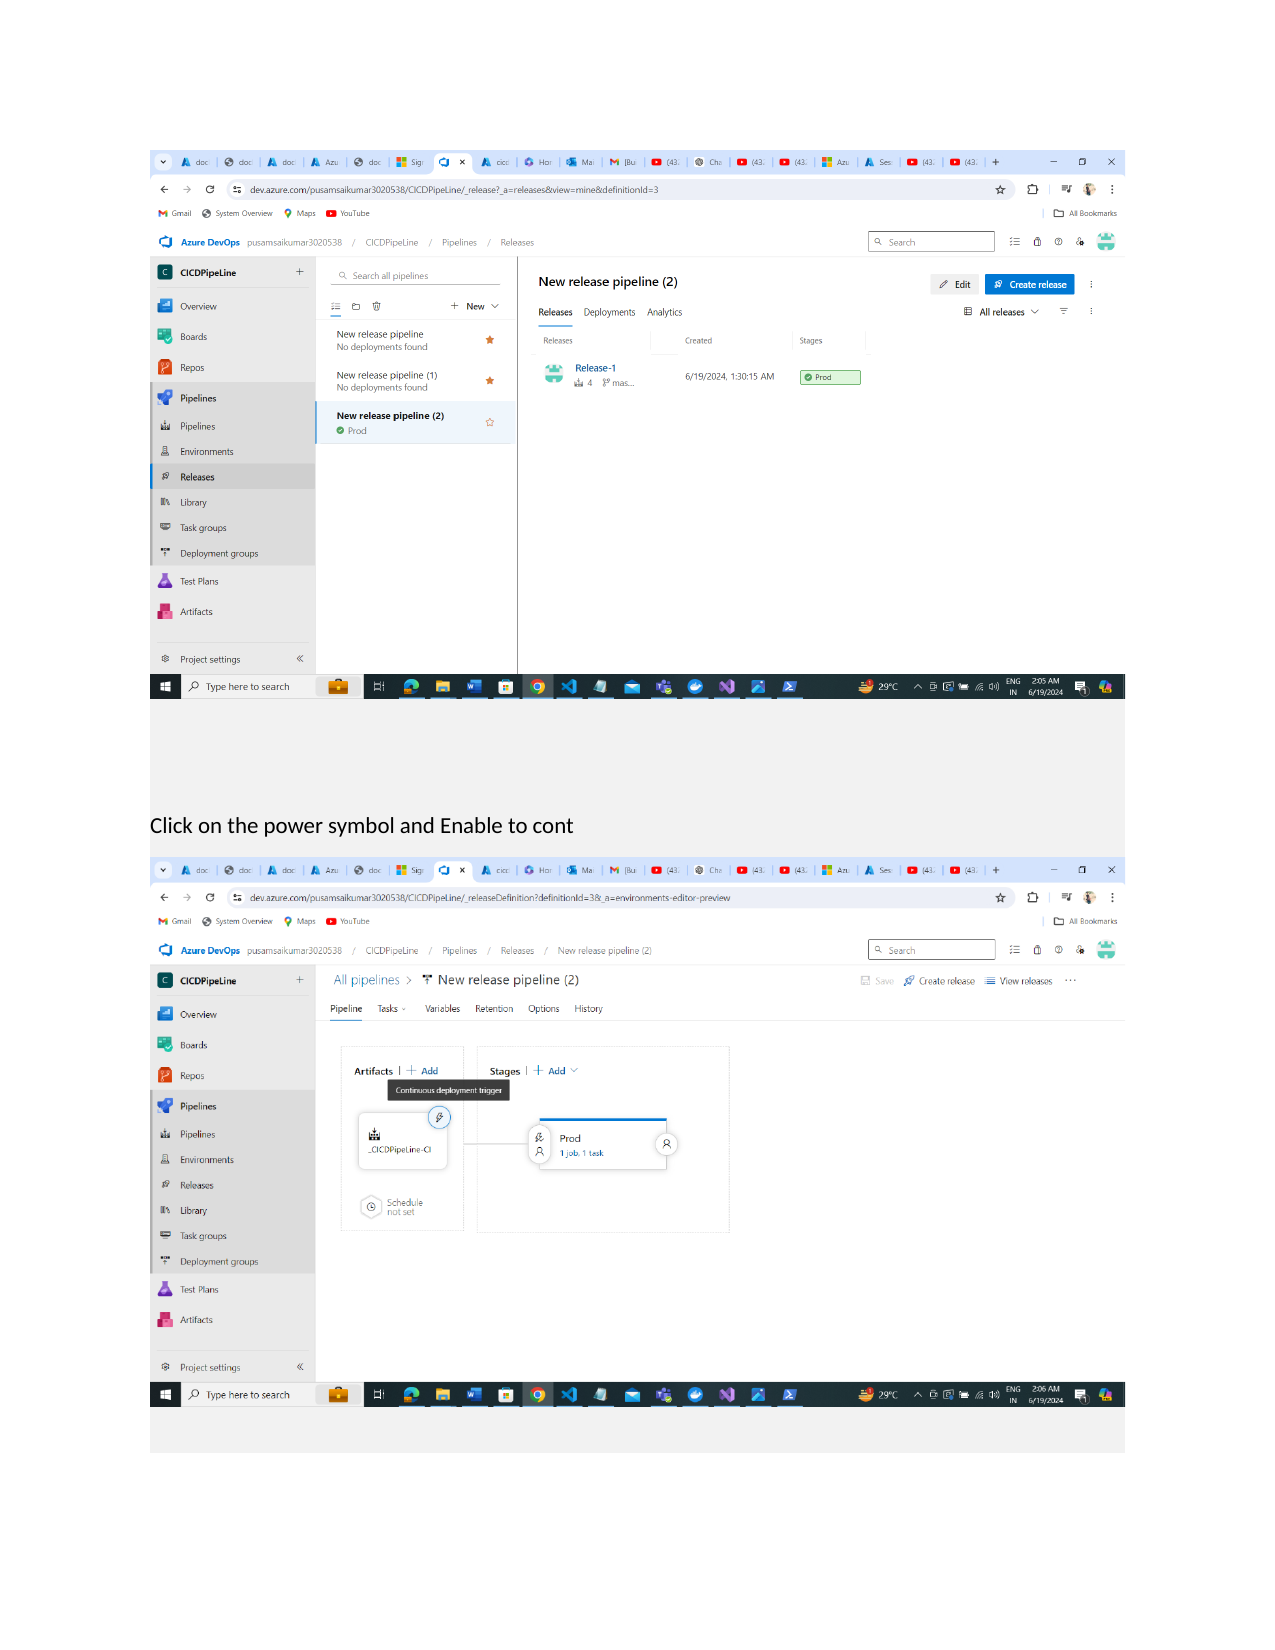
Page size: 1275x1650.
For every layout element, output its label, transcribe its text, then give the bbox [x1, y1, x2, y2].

picture [150, 150, 1125, 699]
text Click on the power symbol and Enable to cont [150, 811, 1125, 839]
picture [150, 857, 1125, 1407]
